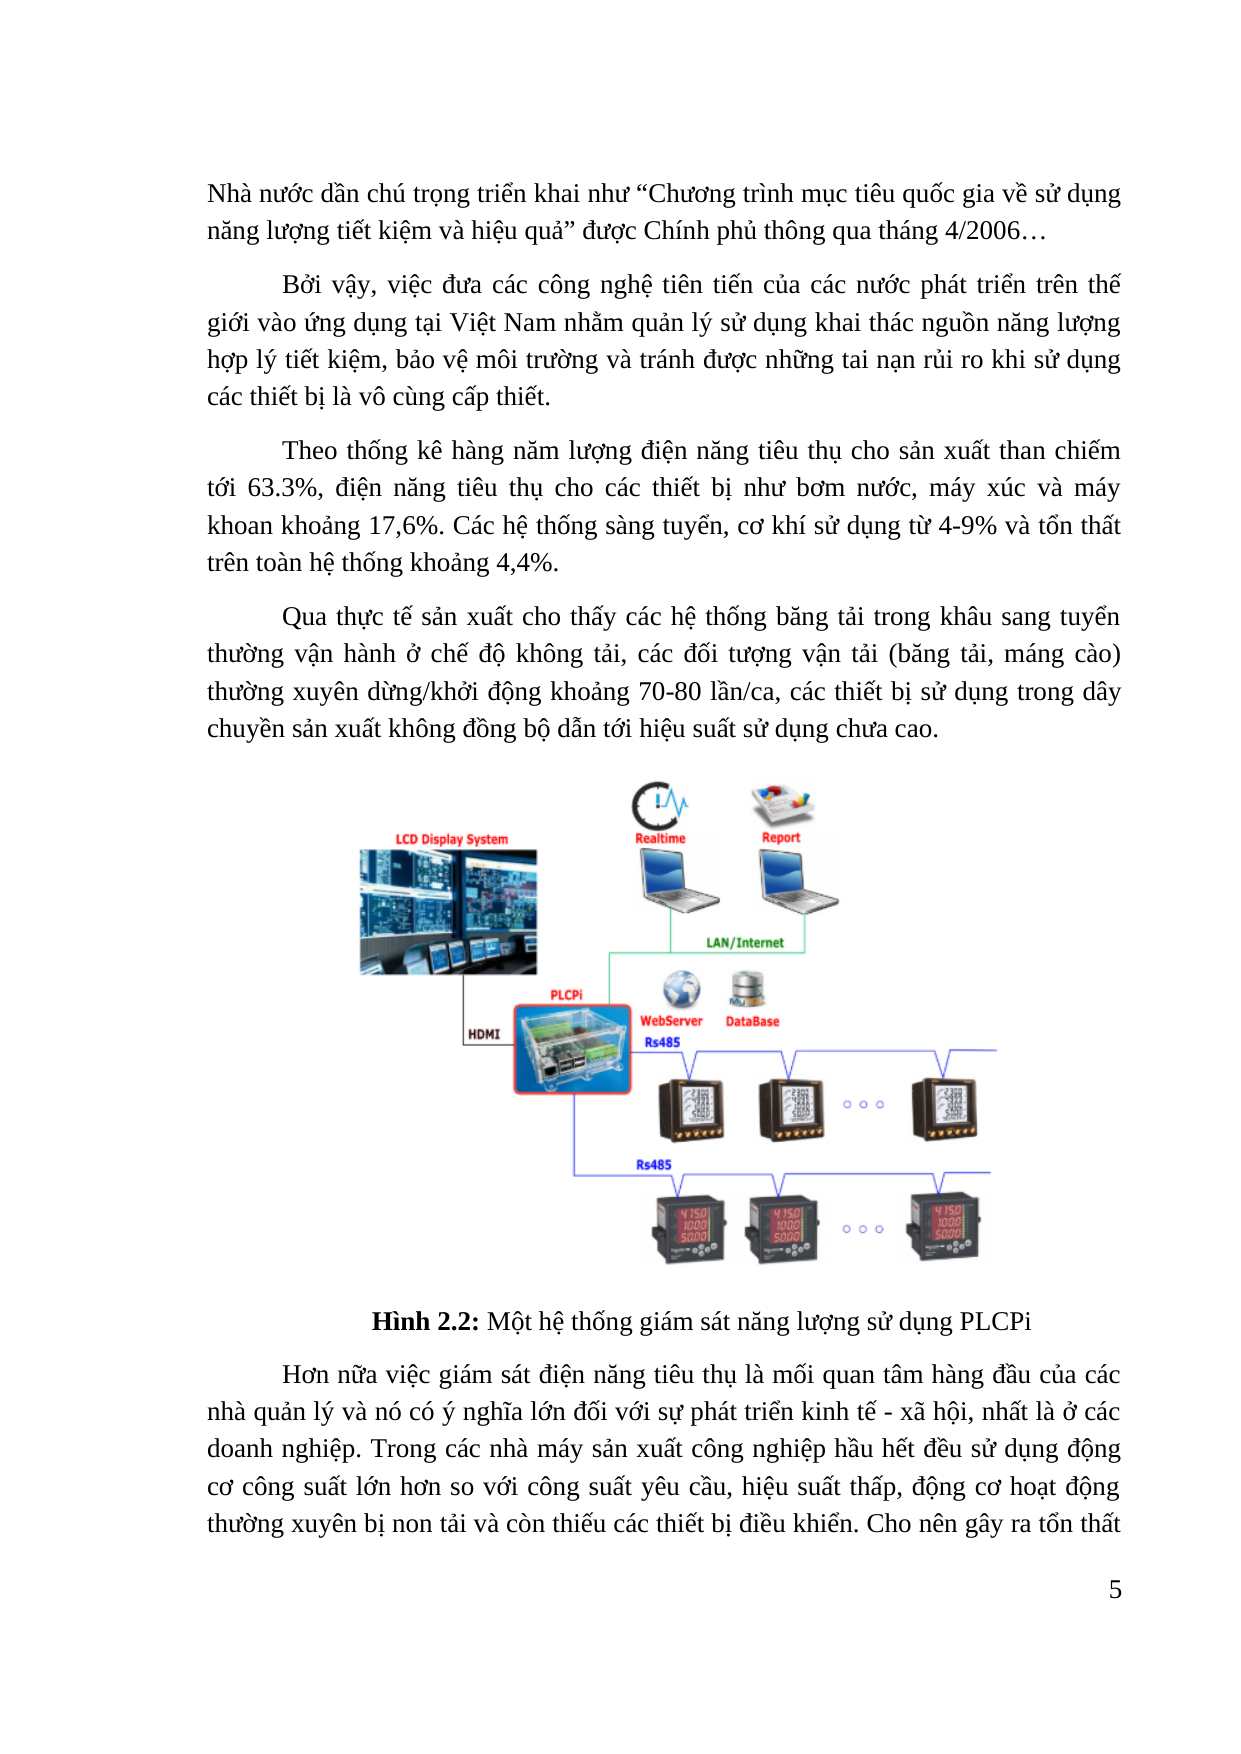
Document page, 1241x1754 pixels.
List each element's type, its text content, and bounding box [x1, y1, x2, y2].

picture [343, 767, 1022, 1277]
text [207, 177, 1122, 246]
text Qua thực tế sản xuất cho thấy các hệ thống băng tải trong khâu sang tuyển thường vận hành ở chế độ không tải, các đối tượng vận tải (băng tải, máng cào) thường xuyên dừng/khởi động khoảng 70-80 lần/ca, các thiết bị sử dụng trong dây chuyền sản xuất không đồng bộ dẫn tới hiệu suất sử dụng chưa cao. [207, 600, 1122, 743]
text Bởi vậy, việc đưa các công nghệ tiên tiến của các nước phát triển trên thế giới vào ứng dụng tại Việt Nam nhằm quản lý sử dụng khai thác nguồn năng lượng hợp lý tiết kiệm, bảo vệ môi trường và tránh được những tai nạn rủi ro khi sử dụng các thiết bị là vô cùng cấp thiết. [207, 268, 1122, 411]
text Hình 2.2: Một hệ thống giám sát năng lượng sử dụng PLCPi [207, 1306, 1122, 1337]
text Theo thống kê hàng năm lượng điện năng tiêu thụ cho sản xuất than chiếm tới 63.3%, điện năng tiêu thụ cho các thiết bị như bơm nước, máy xúc và máy khoan khoảng 17,6%. Các hệ thống sàng tuyển, cơ khí sử dụng từ 4-9% và tổn thất trên toàn hệ thống khoảng 4,4%. [207, 434, 1122, 577]
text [207, 1358, 1122, 1538]
